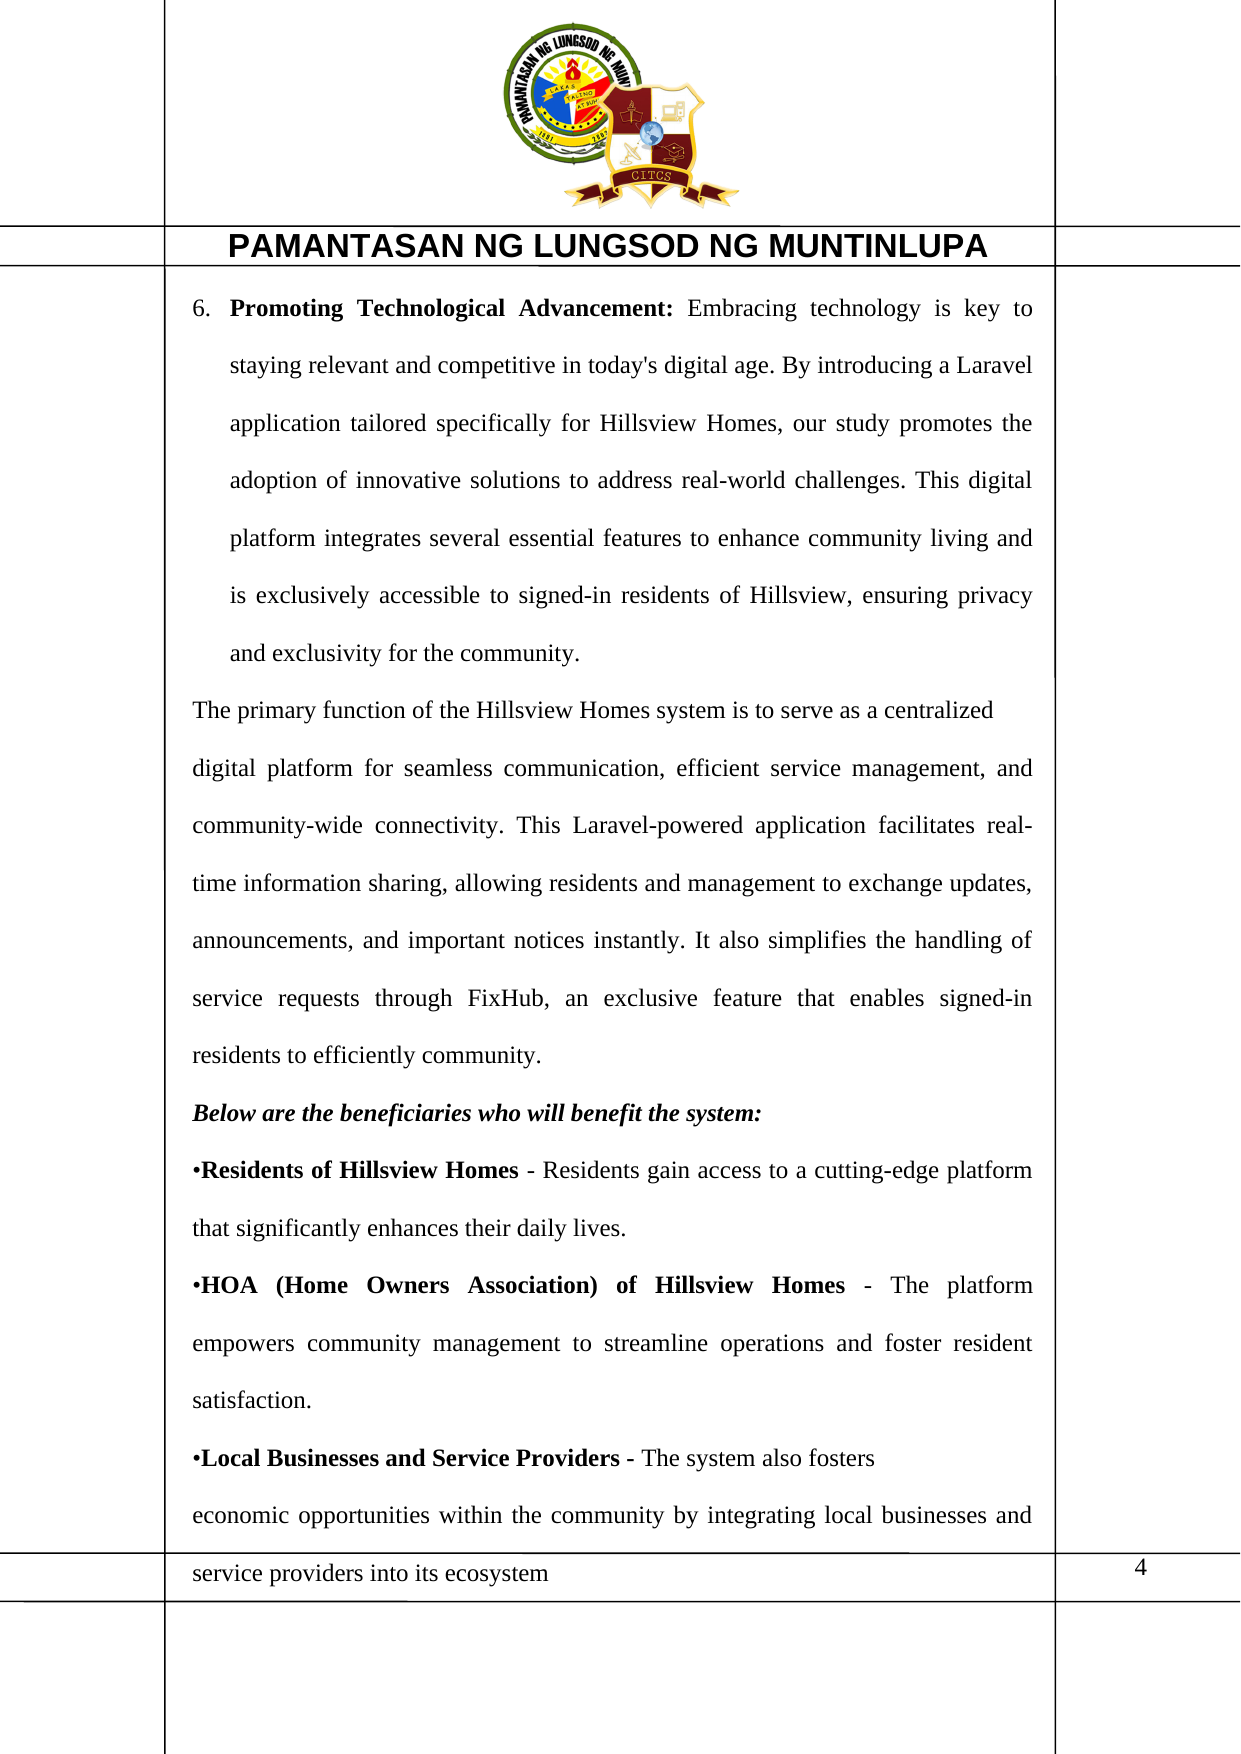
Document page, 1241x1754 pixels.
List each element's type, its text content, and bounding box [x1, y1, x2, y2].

text •HOA (Home Owners Association) of Hillsview Homes - The platform empowers community management to streamline operations and foster resident satisfaction. [192, 1270, 1033, 1414]
text economic opportunities within the community by integrating local businesses and service providers into its ecosystem [192, 1500, 1033, 1587]
text The primary function of the Hillsview Homes system is to serve as a centralized [192, 695, 1033, 724]
list Promoting Technological Advancement: Embracing technology is key to staying relevant and competitive in today's digital age. By introducing a Laravel application tailored specifically for Hillsview Homes, our study promotes the adoption of innovative solutions to address real-world challenges. This digital platform integrates several essential features to enhance community living and is exclusively accessible to signed-in residents of Hillsview, ensuring privacy and exclusivity for the community. [192, 293, 1033, 667]
picture [500, 20, 740, 210]
text •Local Businesses and Service Providers - The system also fosters [192, 1443, 1033, 1472]
text •Residents of Hillsview Homes - Residents gain access to a cutting-edge platform that significantly enhances their daily lives. [192, 1155, 1033, 1242]
text Below are the beneficiaries who will benefit the system: [192, 1098, 1033, 1127]
text digital platform for seamless communication, efficient service management, and community-wide connectivity. This Laravel-powered application facilitates real-time information sharing, allowing residents and management to exchange updates, announcements, and important notices instantly. It also simplifies the handling of service requests through FixHub, an exclusive feature that enables signed-in residents to efficiently community. [192, 753, 1033, 1069]
